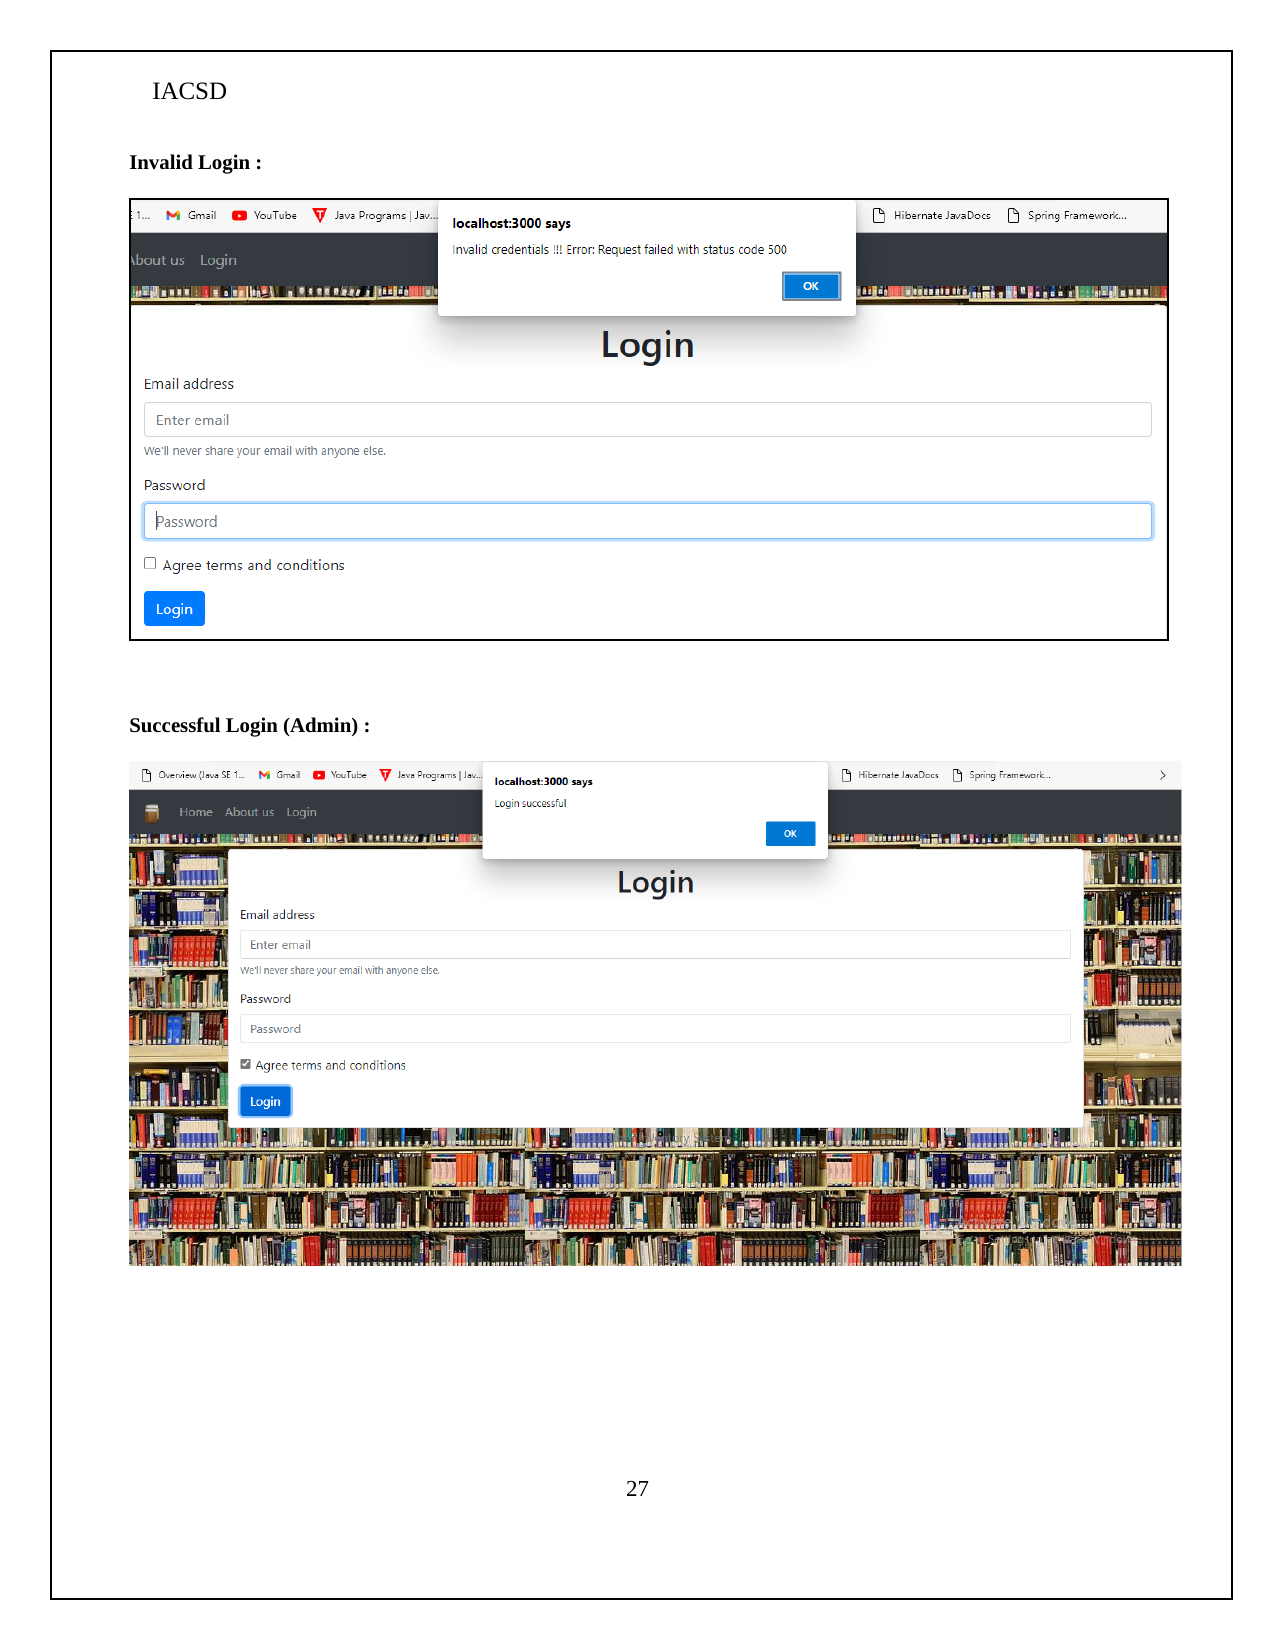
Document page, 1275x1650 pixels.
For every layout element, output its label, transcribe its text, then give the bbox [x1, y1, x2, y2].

text Invalid Login : [54, 150, 1231, 174]
picture [131, 200, 1167, 639]
picture [129, 761, 1182, 1266]
text Successful Login (Admin) : [54, 713, 1231, 737]
